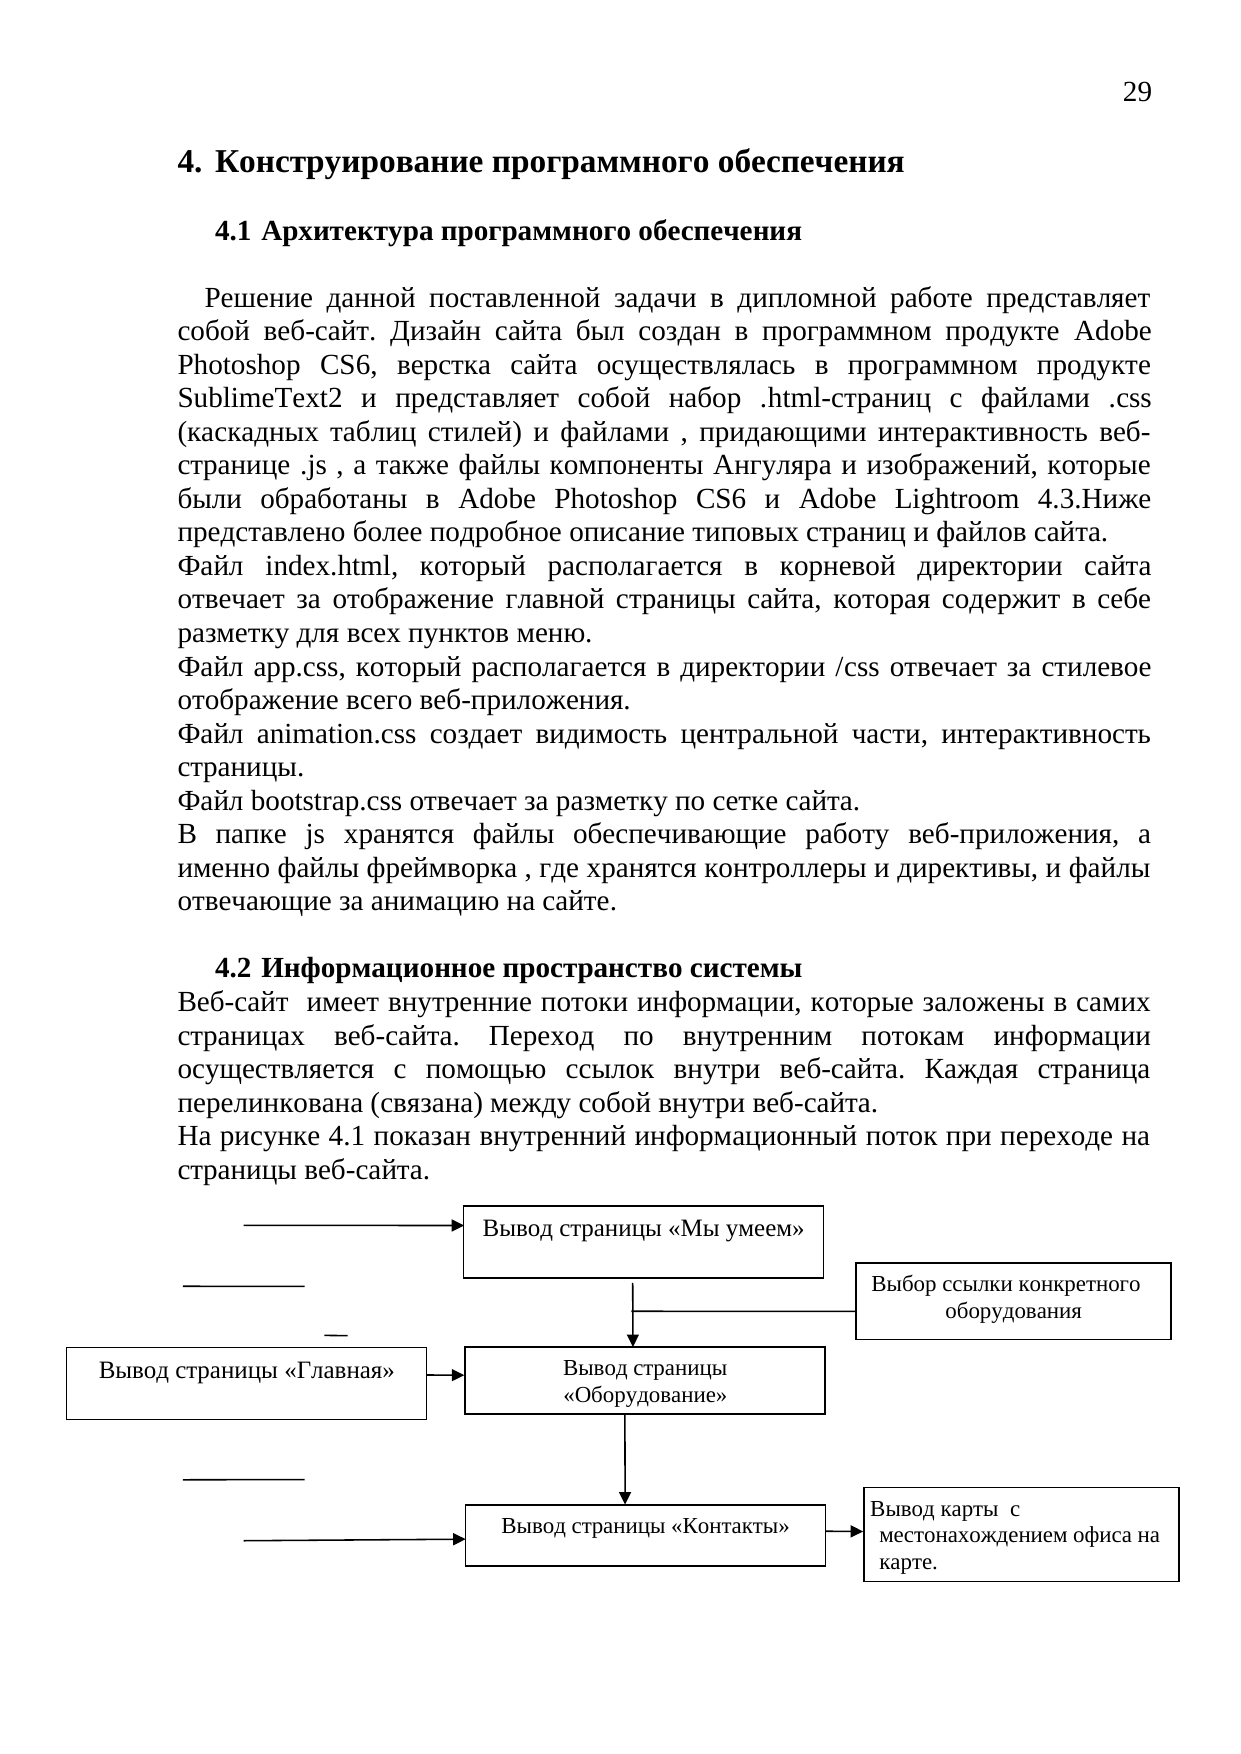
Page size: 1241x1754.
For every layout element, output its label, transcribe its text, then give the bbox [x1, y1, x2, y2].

text В папке js хранятся файлы обеспечивающие работу веб-приложения, а именно файлы фреймворка , где хранятся контроллеры и директивы, и файлы отвечающие за анимацию на сайте. [177, 816, 1152, 917]
text Решение данной поставленной задачи в дипломной работе представляет собой веб-сайт. Дизайн сайта был создан в программном продукте Adobe Photoshop CS6, верстка сайта осуществлялась в программном продукте SublimeText2 и представляет собой набор .html-страниц с файлами .css (каскадных таблиц стилей) и файлами , придающими интерактивность веб-странице .js , а также файлы компоненты Ангуляра и изображений, которые были обработаны в Adobe Photoshop CS6 и Adobe Lightroom 4.3.Ниже представлено более подробное описание типовых страниц и файлов сайта. [177, 280, 1152, 548]
text Файл bootstrap.css отвечает за разметку по сетке сайта. [177, 783, 1152, 816]
subtitle Конструирование программного обеспечения [177, 141, 1152, 179]
text На рисунке 4.1 показан внутренний информационный поток при переходе на страницы веб-сайта. [177, 1118, 1152, 1185]
text Файл index.html, который располагается в корневой директории сайта отвечает за отображение главной страницы сайта, которая содержит в себе разметку для всех пунктов меню. [177, 548, 1152, 649]
list Архитектура программного обеспечения [215, 213, 1152, 246]
text Веб-сайт имеет внутренние потоки информации, которые заложены в самих страницах веб-сайта. Переход по внутренним потокам информации осуществляется с помощью ссылок внутри веб-сайта. Каждая страница перелинкована (связана) между собой внутри веб-сайта. [177, 984, 1152, 1118]
text Файл app.css, который располагается в директории /css отвечает за стилевое отображение всего веб-приложения. [177, 649, 1152, 716]
text Файл animation.css создает видимость центральной части, интерактивность страницы. [177, 716, 1152, 783]
list Информационное пространство системы [215, 951, 1152, 984]
